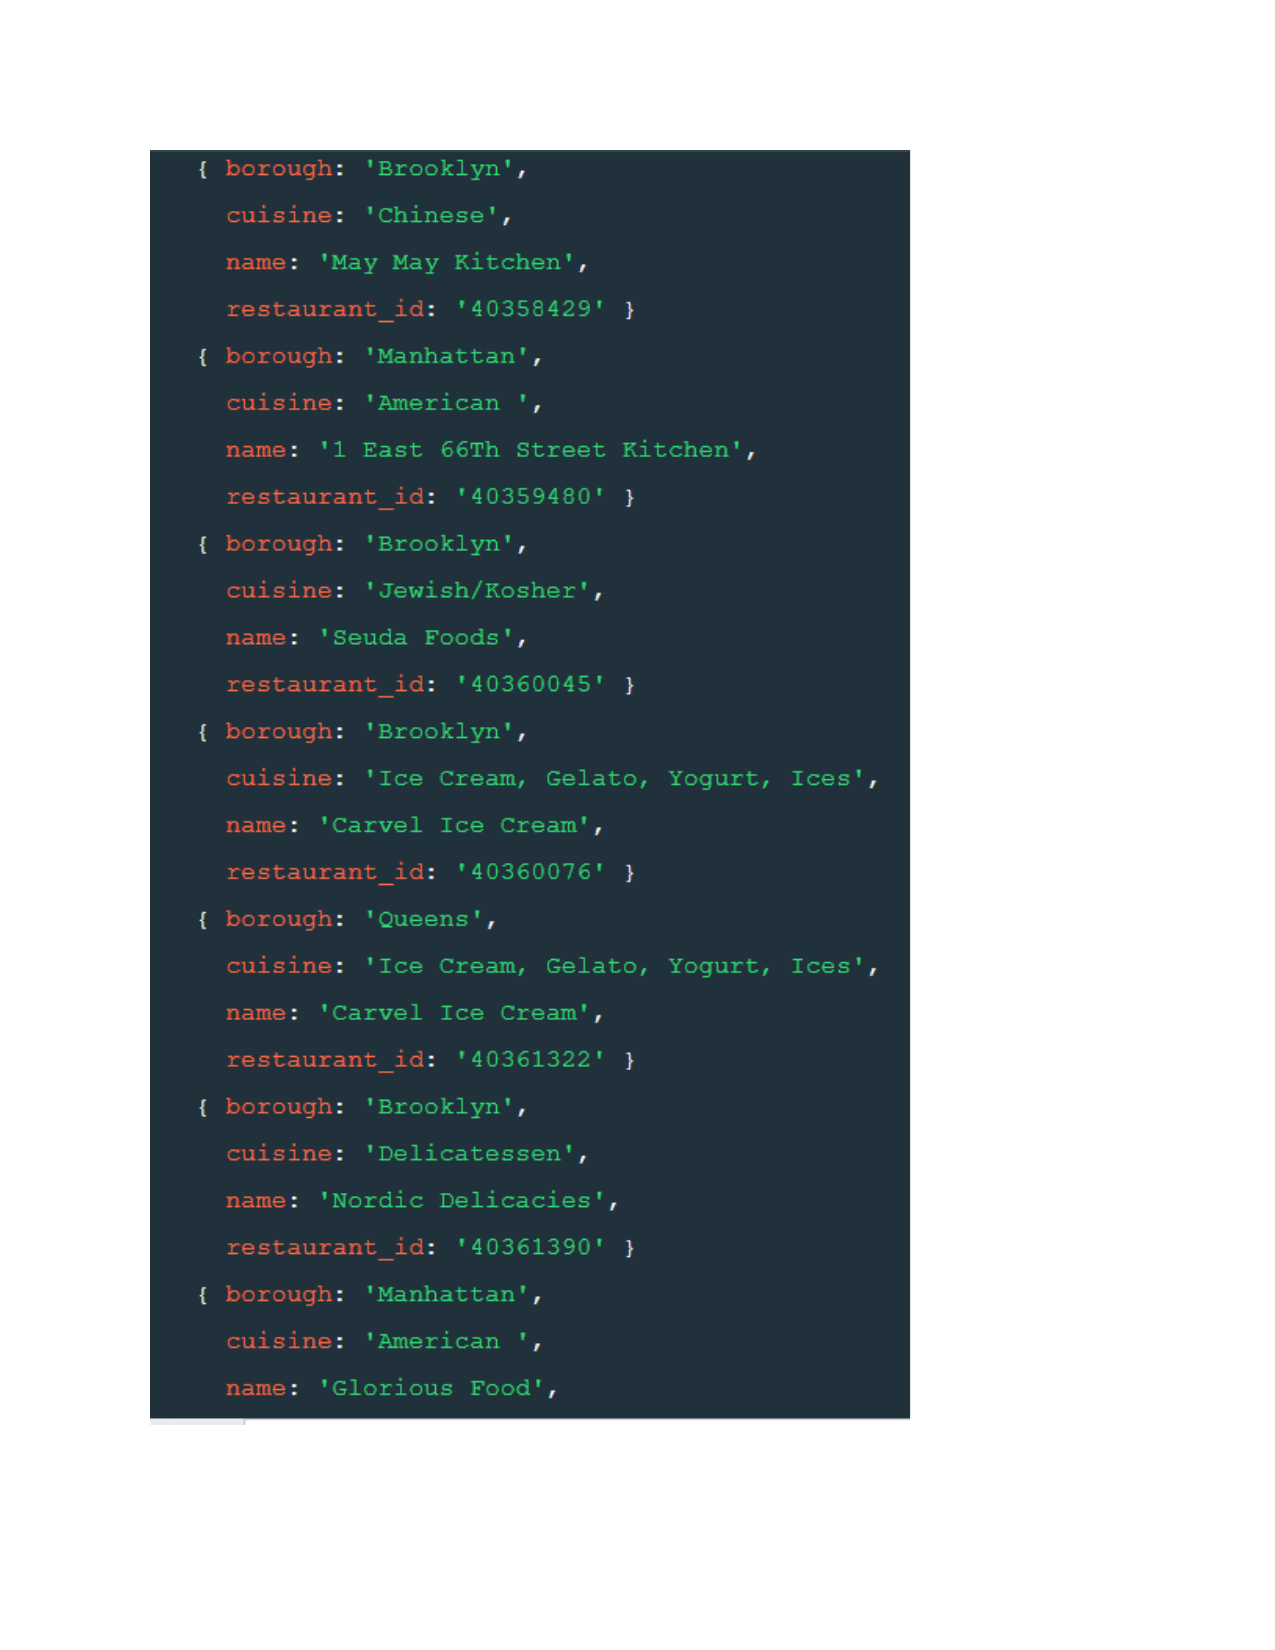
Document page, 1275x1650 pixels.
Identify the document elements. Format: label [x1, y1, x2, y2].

picture [150, 150, 911, 1425]
